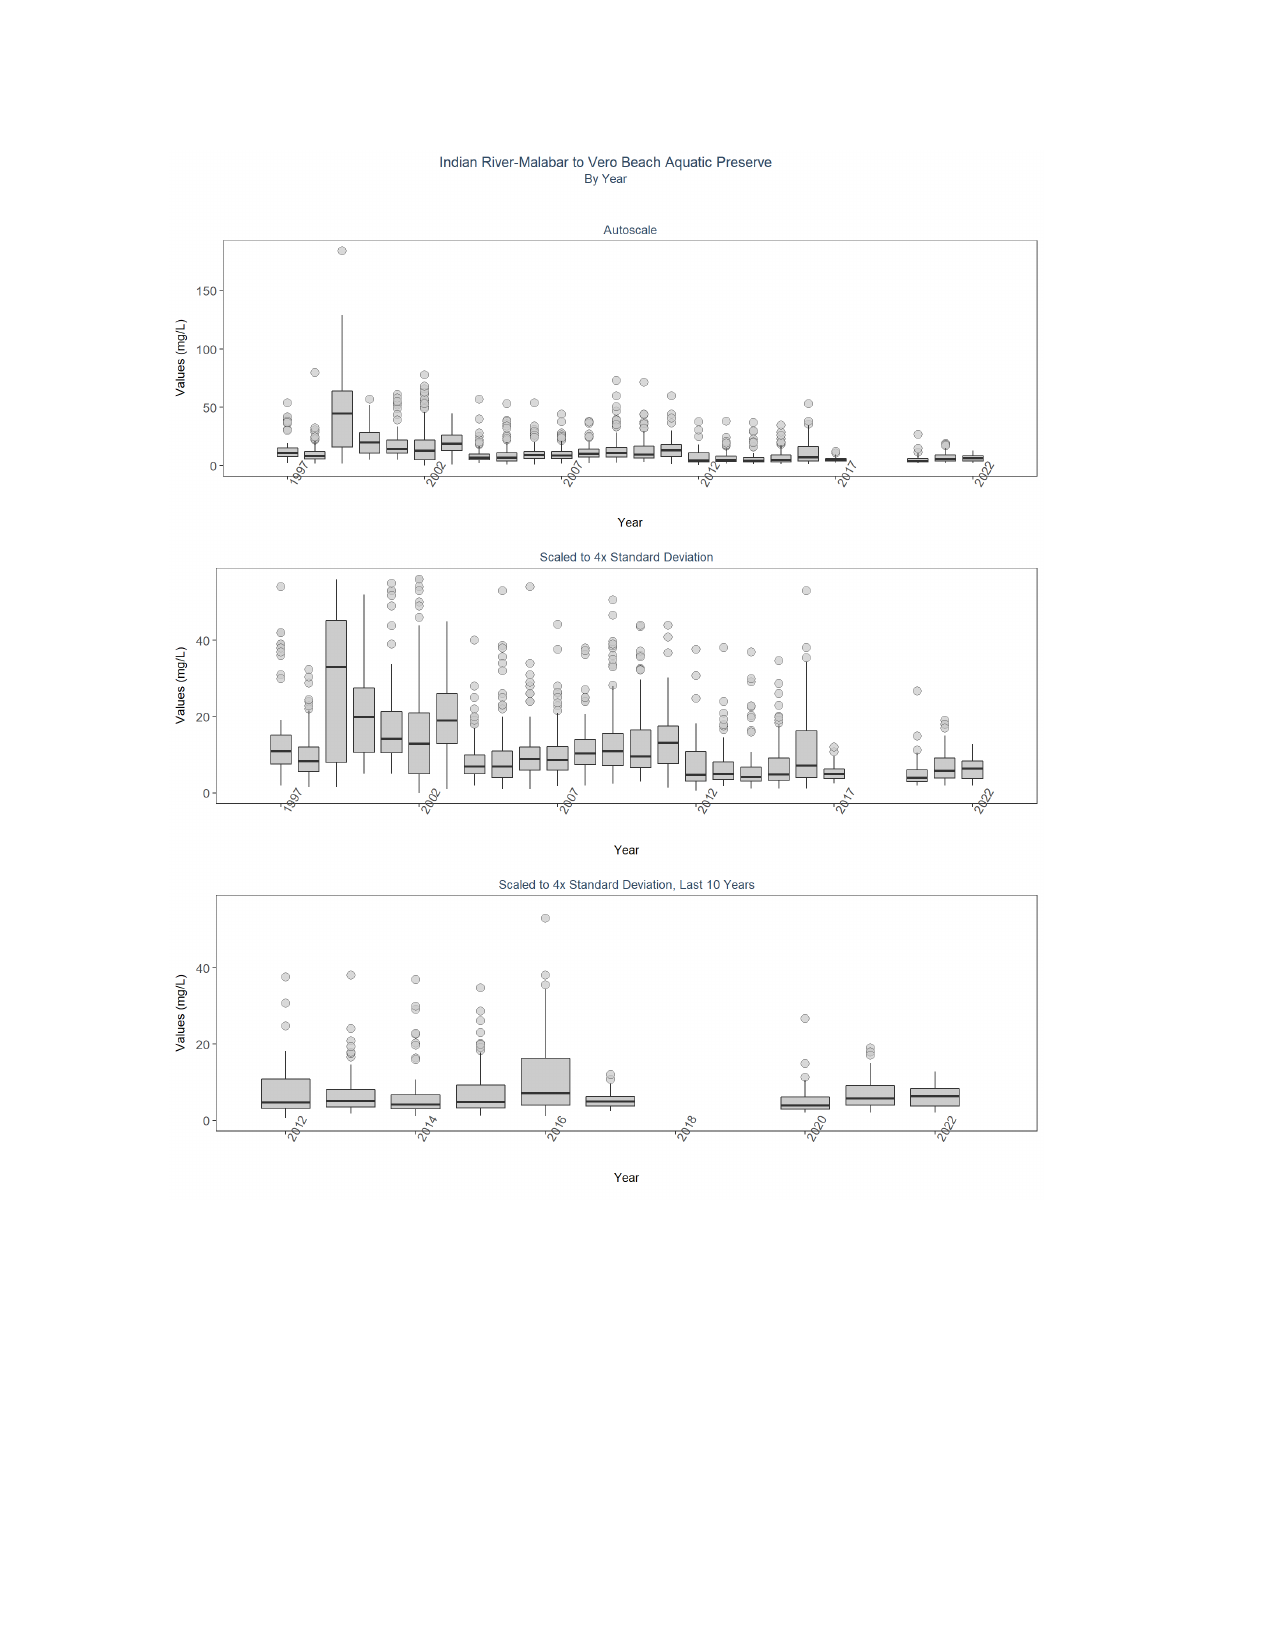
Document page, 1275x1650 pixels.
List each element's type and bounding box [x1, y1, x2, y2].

picture [168, 150, 1044, 1200]
